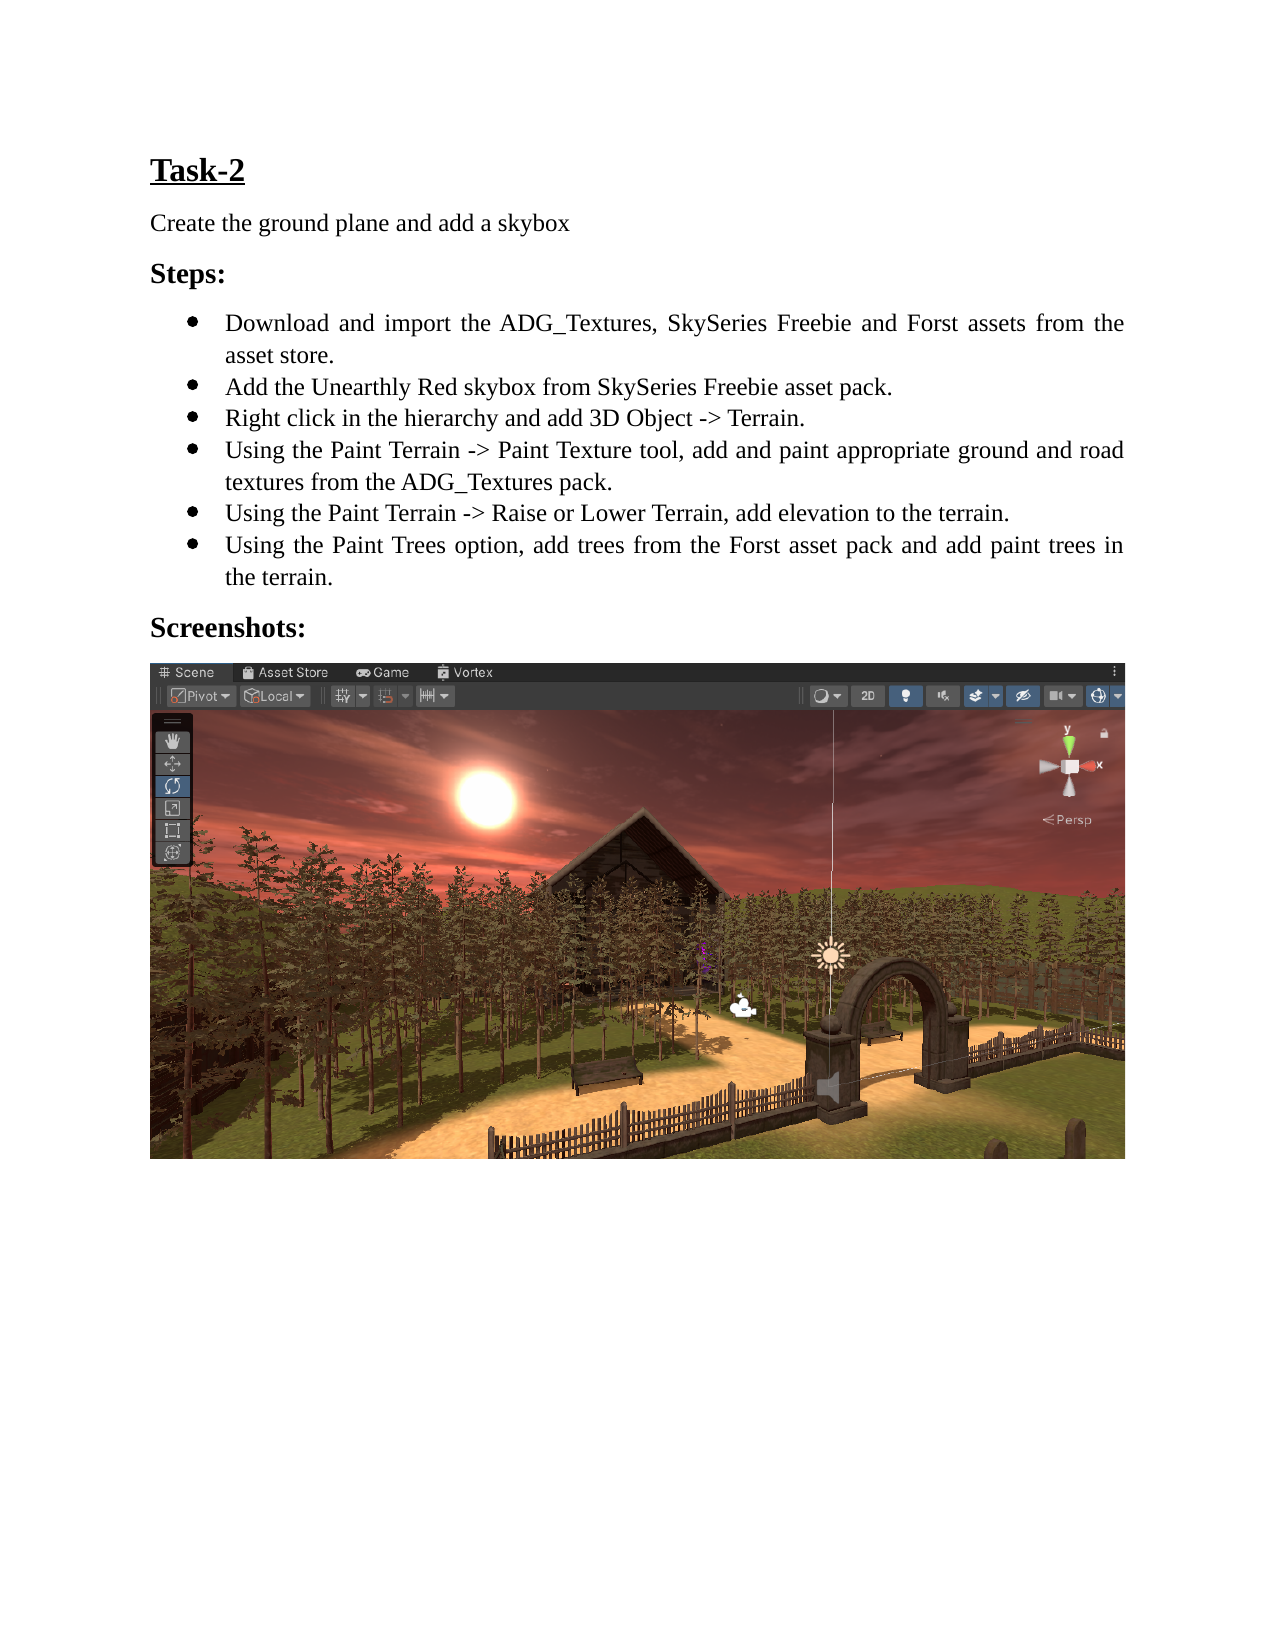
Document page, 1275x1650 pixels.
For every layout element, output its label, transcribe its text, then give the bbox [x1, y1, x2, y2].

list Add the Unearthly Red skybox from SkySeries Freebie asset pack. [187, 372, 1125, 401]
list Using the Paint Trees option, add trees from the Forst asset pack and add paint trees in the terrain. [187, 531, 1125, 591]
text Task-2 [150, 150, 1125, 188]
text Create the ground plane and add a skybox [150, 208, 1125, 237]
list Using the Paint Terrain -> Raise or Lower Terrain, add elevation to the terrain. [187, 498, 1125, 528]
list Download and import the ADG_Textures, SkySeries Freebie and Forst assets from the asset store. [187, 308, 1125, 369]
text Steps: [150, 256, 1125, 289]
list Right click in the hierarchy and add 3D Object -> Terrain. [187, 403, 1125, 433]
picture [150, 663, 1125, 1159]
text Screenshots: [150, 610, 1125, 644]
list Using the Paint Terrain -> Paint Texture tool, add and paint appropriate ground and road textures from the ADG_Textures pack. [187, 436, 1125, 496]
